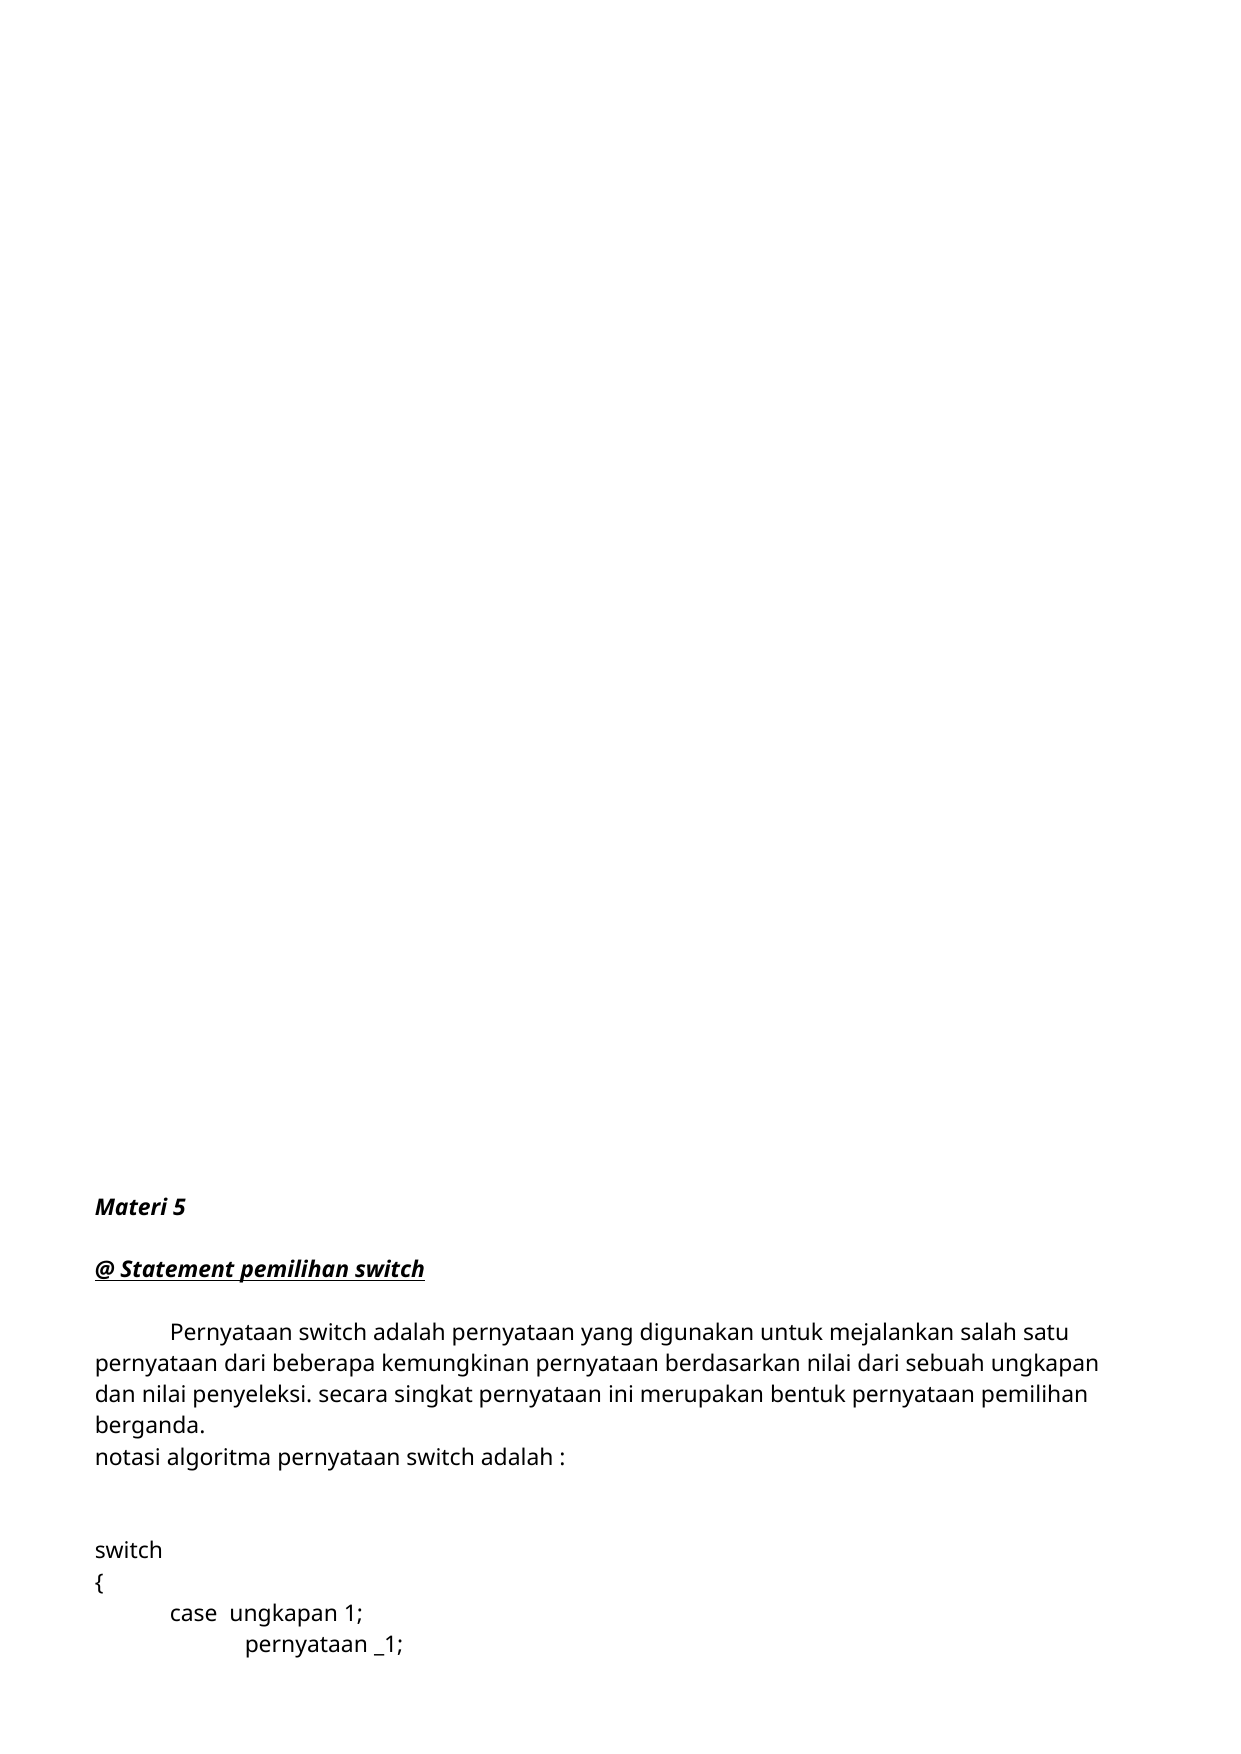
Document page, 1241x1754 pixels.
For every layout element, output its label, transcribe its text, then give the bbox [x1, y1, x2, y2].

text Pernyataan switch adalah pernyataan yang digunakan untuk mejalankan salah satu pernyataan dari beberapa kemungkinan pernyataan berdasarkan nilai dari sebuah ungkapan dan nilai penyeleksi. secara singkat pernyataan ini merupakan bentuk pernyataan pemilihan berganda. [94, 1316, 1128, 1441]
text Materi 5 [94, 1191, 1128, 1222]
text switch [94, 1534, 1128, 1566]
text case ungkapan 1; [94, 1597, 1128, 1628]
text pernyataan _1; [94, 1628, 1128, 1659]
text @ Statement pemilihan switch [94, 1253, 1128, 1284]
text { [94, 1566, 1128, 1597]
text notasi algoritma pernyataan switch adalah : [94, 1441, 1128, 1472]
